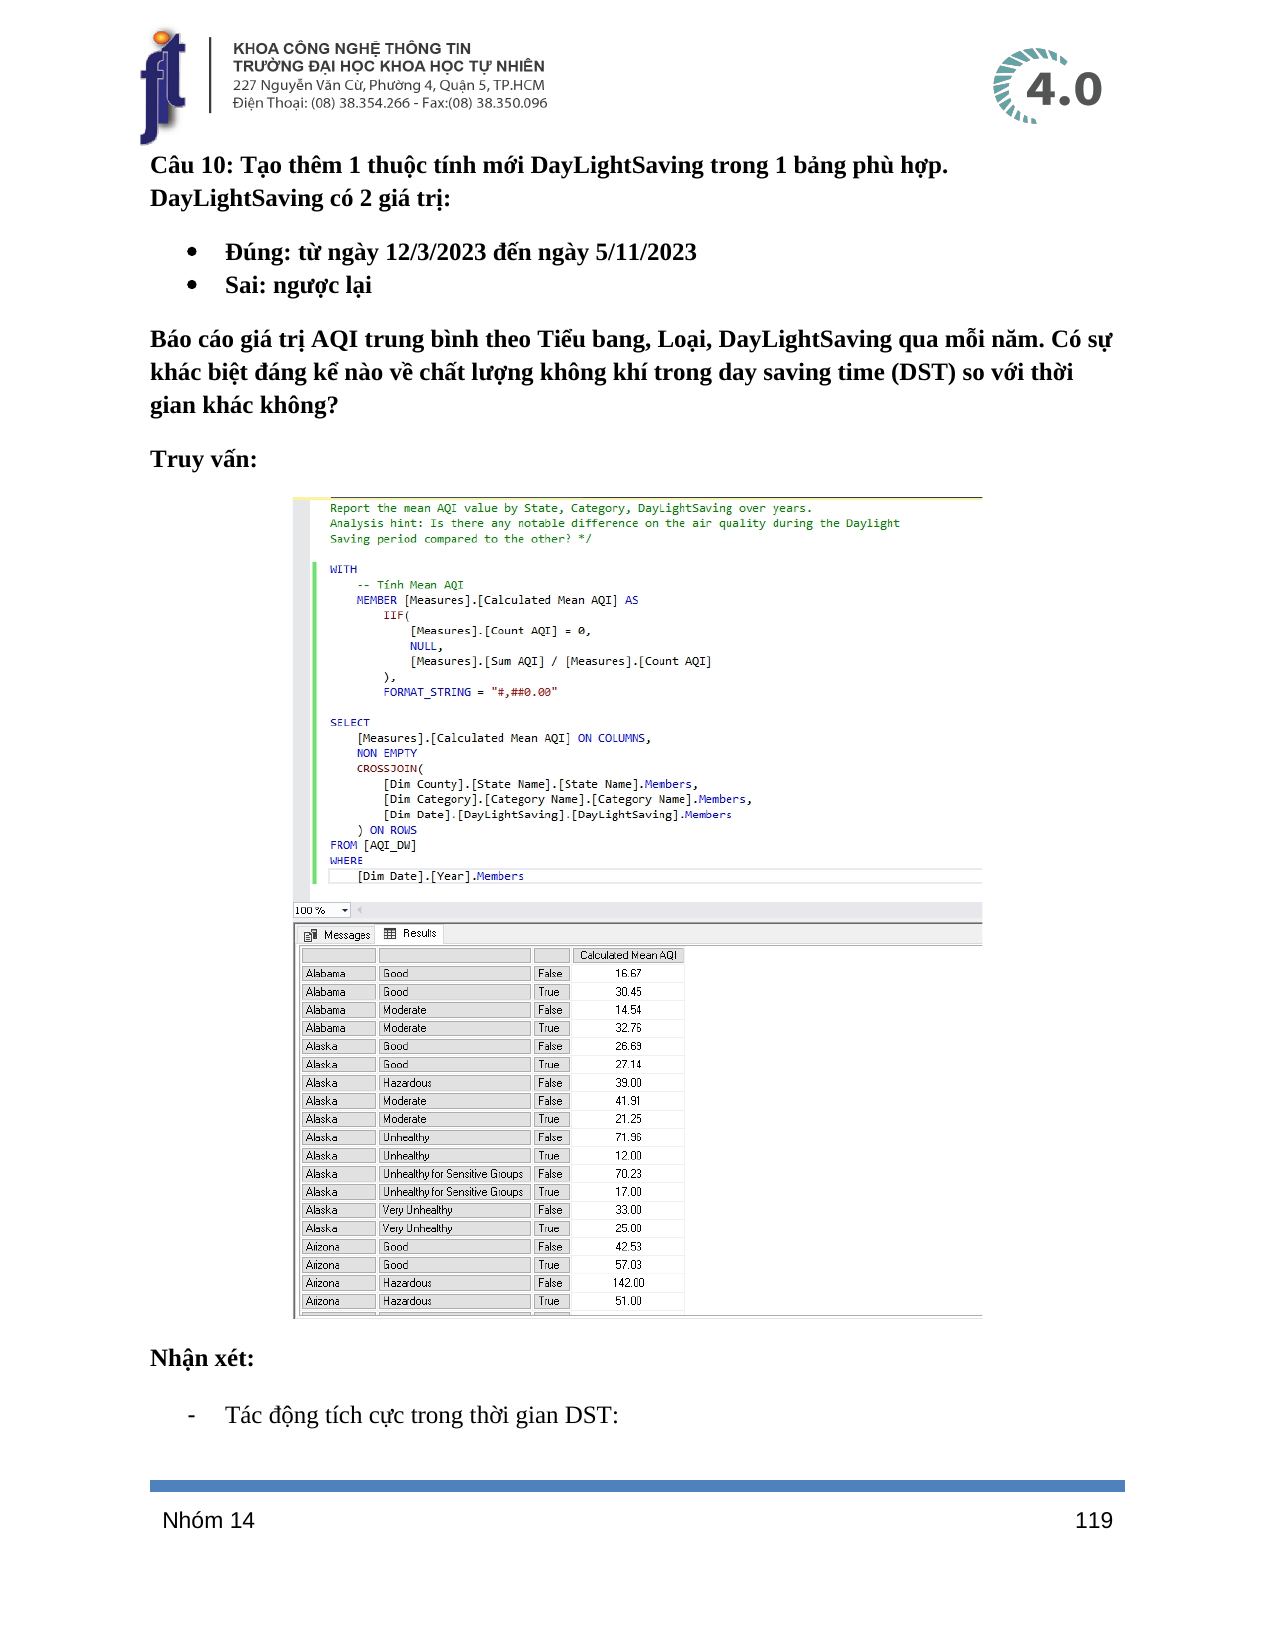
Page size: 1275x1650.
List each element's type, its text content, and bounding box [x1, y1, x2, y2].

picture [292, 497, 983, 1319]
text Báo cáo giá trị AQI trung bình theo Tiểu bang, Loại, DayLightSaving qua mỗi năm. Có sự khác biệt đáng kể nào về chất lượng không khí trong day saving time (DST) so với thời gian khác không? [150, 324, 1125, 418]
text Truy vấn: [150, 444, 1125, 472]
text Câu 10: Tạo thêm 1 thuộc tính mới DayLightSaving trong 1 bảng phù hợp. DayLightSaving có 2 giá trị: [150, 150, 1125, 212]
picture [985, 41, 1108, 127]
list Tác động tích cực trong thời gian DST: [187, 1397, 1125, 1431]
picture [117, 21, 580, 167]
list Sai: ngược lại [187, 270, 1125, 299]
list Đúng: từ ngày 12/3/2023 đến ngày 5/11/2023 [187, 237, 1125, 266]
text Nhận xét: [150, 1343, 1125, 1372]
